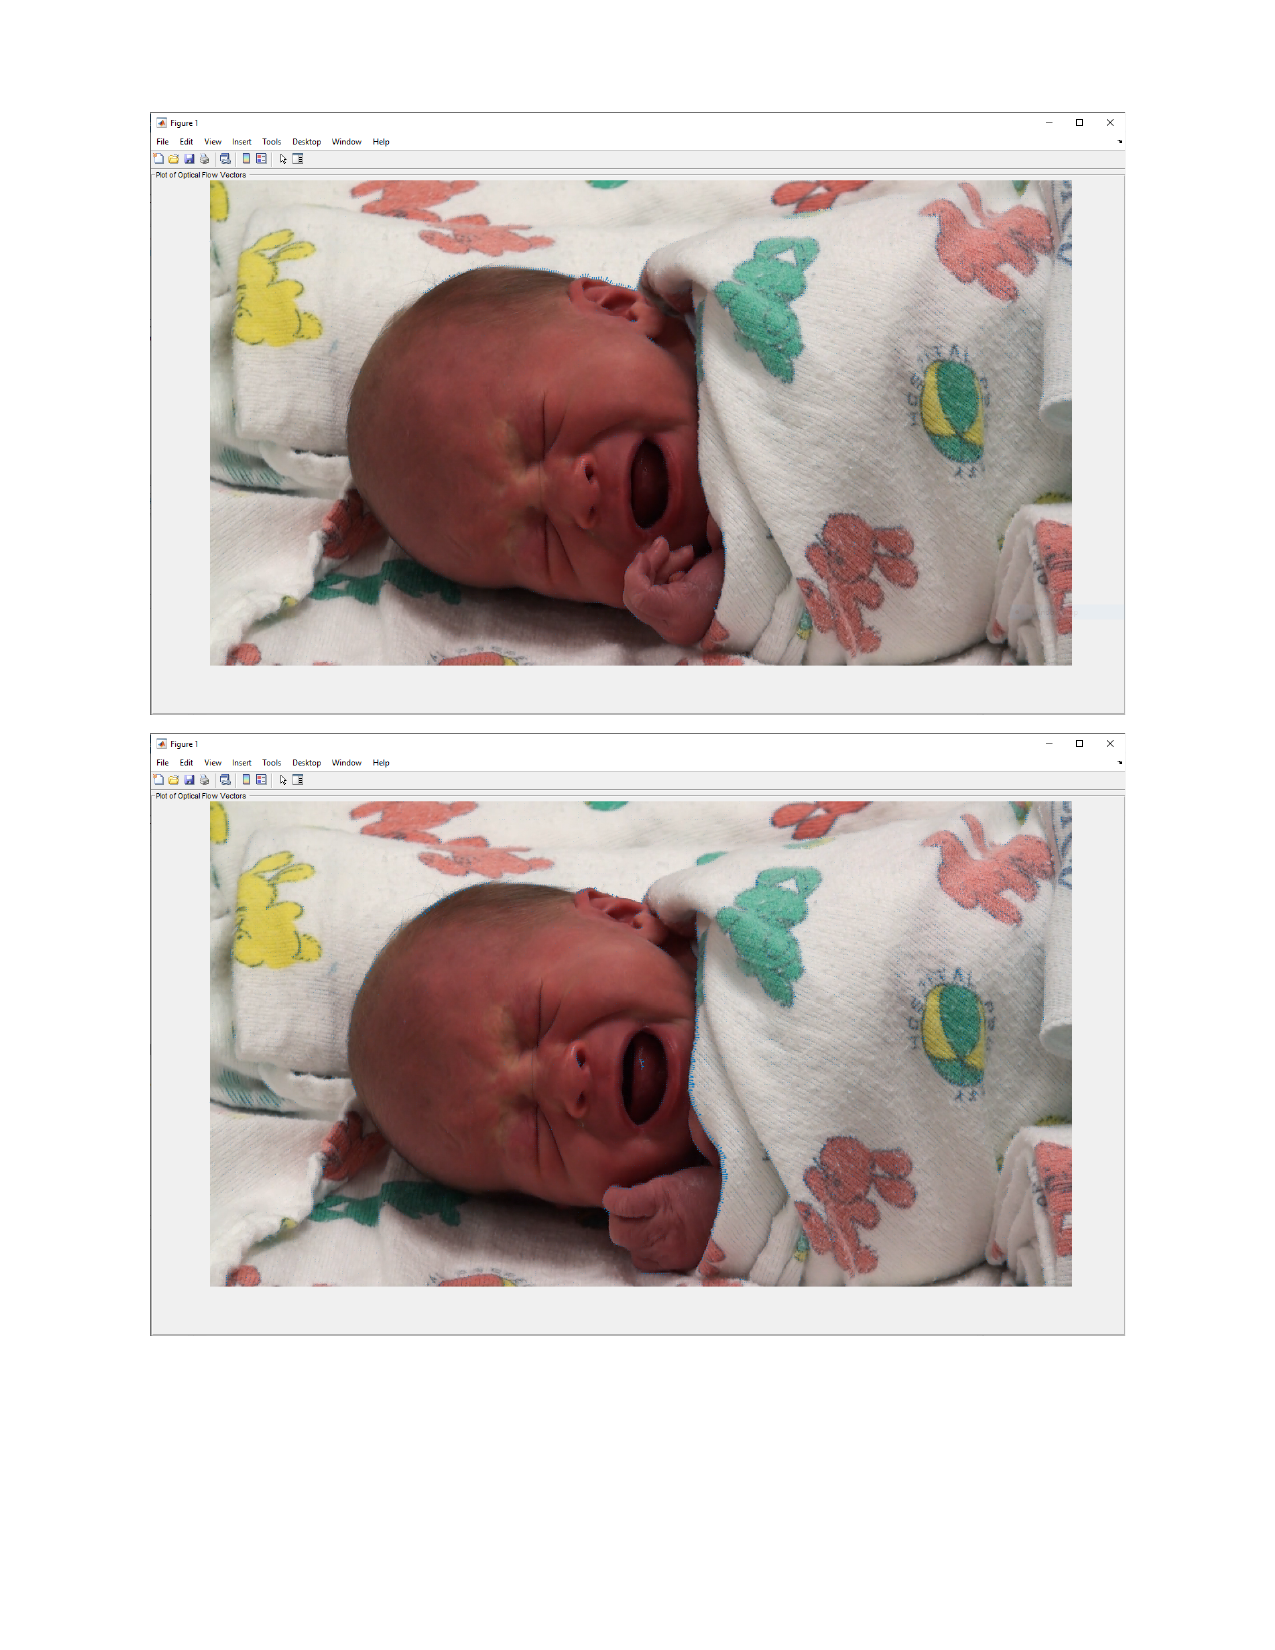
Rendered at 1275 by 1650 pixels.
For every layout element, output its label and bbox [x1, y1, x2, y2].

picture [150, 733, 1125, 1336]
picture [150, 112, 1125, 715]
